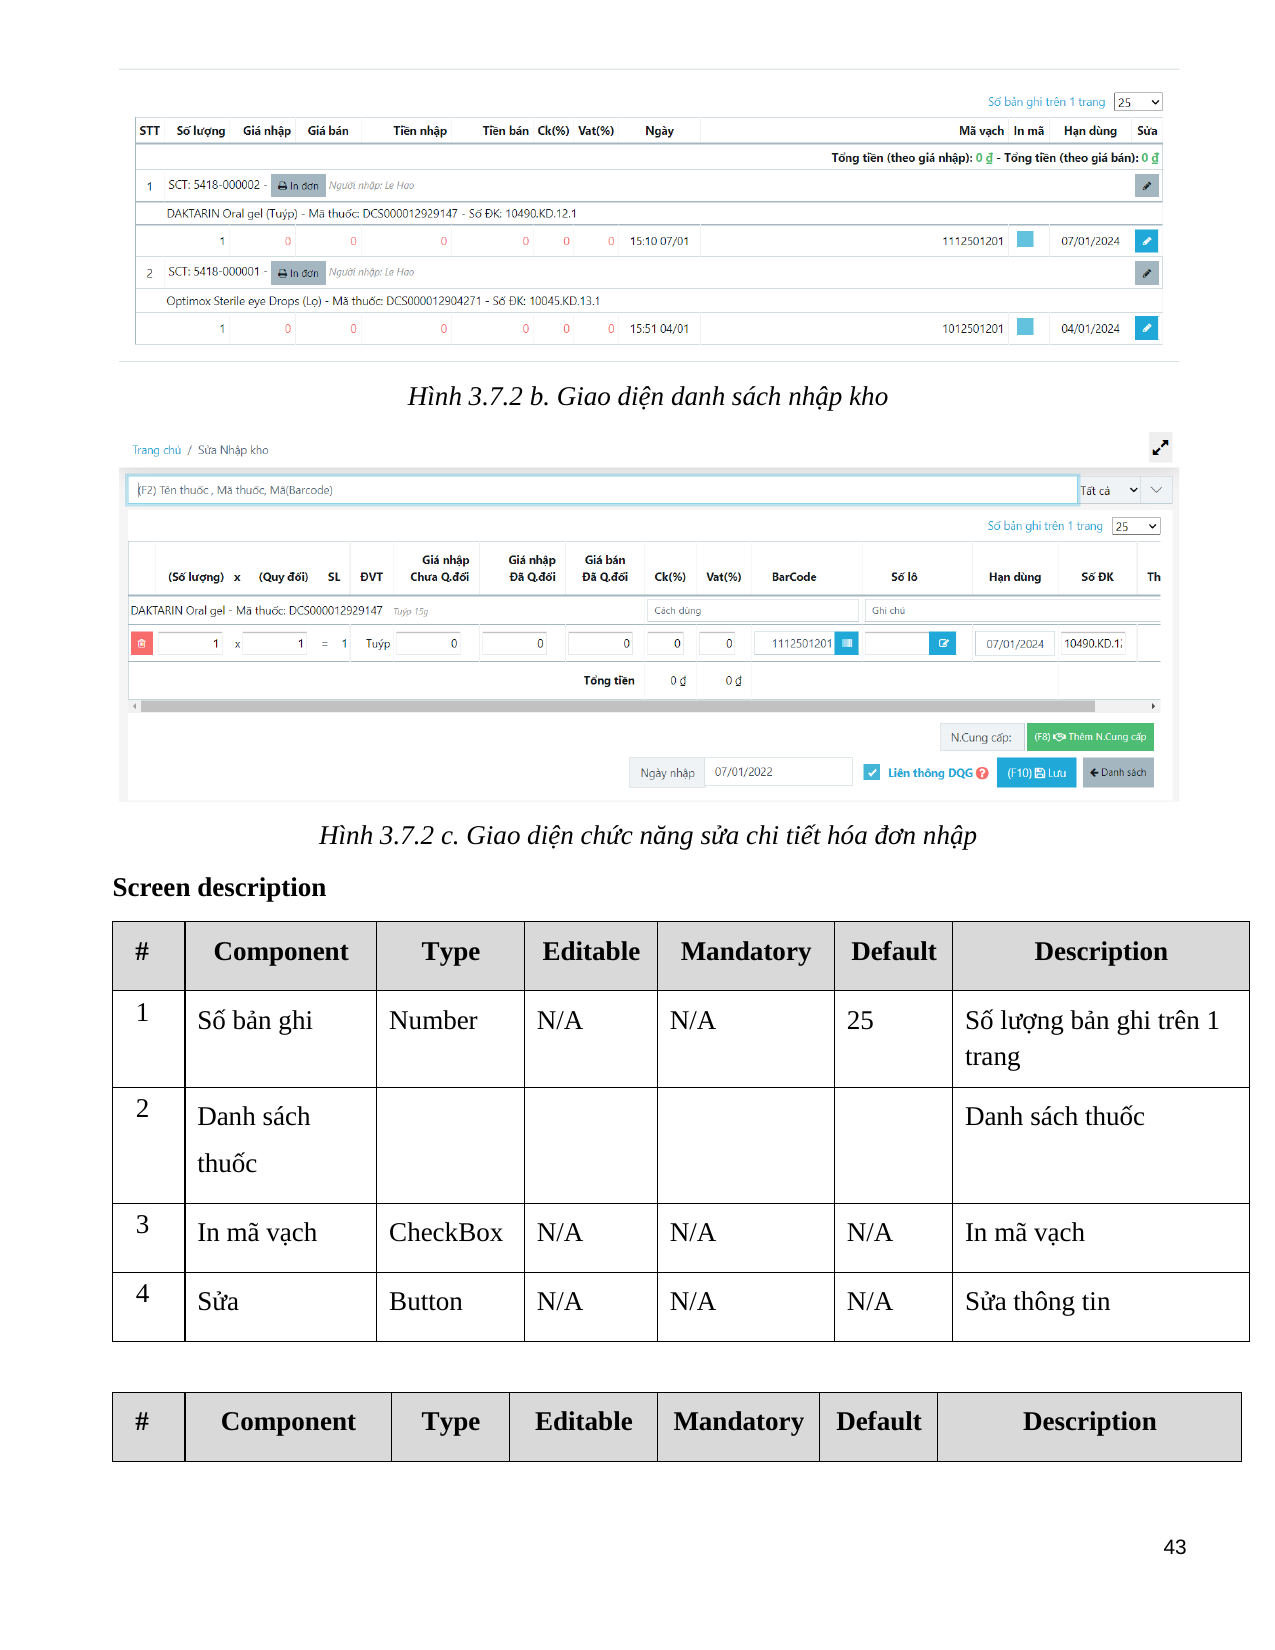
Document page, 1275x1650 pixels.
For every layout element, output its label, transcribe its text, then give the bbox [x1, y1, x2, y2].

table_cell Number [377, 991, 524, 1087]
table_cell N/A [835, 1273, 952, 1341]
table_header Default [820, 1393, 937, 1461]
table_header Editable [510, 1393, 657, 1461]
table_cell [835, 1088, 952, 1203]
table_header # [113, 922, 184, 990]
table_cell [525, 1088, 657, 1203]
table_cell N/A [658, 1273, 834, 1341]
table_cell N/A [835, 1204, 952, 1272]
table_header Component [186, 1393, 391, 1461]
table_header Mandatory [658, 922, 834, 990]
text Screen description [112, 871, 1186, 902]
picture [119, 432, 1180, 802]
table_cell Số bản ghi [186, 991, 376, 1087]
picture [119, 68, 1180, 362]
table_cell N/A [525, 1273, 657, 1341]
text Hình 3.7.2 b. Giao diện danh sách nhập kho [112, 380, 1186, 411]
table_header Component [186, 922, 376, 990]
table_cell N/A [658, 991, 834, 1087]
table_cell N/A [658, 1204, 834, 1272]
table_header Description [953, 922, 1249, 990]
table_cell [658, 1088, 834, 1203]
table_cell 25 [835, 991, 952, 1087]
table_cell In mã vạch [953, 1204, 1249, 1272]
table_header # [113, 1393, 184, 1461]
table_cell N/A [525, 991, 657, 1087]
table_cell 1 [113, 991, 184, 1087]
table_cell Sửa [186, 1273, 376, 1341]
table_cell 3 [113, 1204, 184, 1272]
table_header Type [392, 1393, 509, 1461]
table_cell [377, 1088, 524, 1203]
table_cell In mã vạch [186, 1204, 376, 1272]
table_cell Danh sách thuốc [953, 1088, 1249, 1203]
table_header Description [938, 1393, 1241, 1461]
table_header Default [835, 922, 952, 990]
table_cell 2 [113, 1088, 184, 1203]
table_header Type [377, 922, 524, 990]
table_cell Sửa thông tin [953, 1273, 1249, 1341]
table_cell Số lượng bản ghi trên 1 trang [953, 991, 1249, 1087]
table_cell Button [377, 1273, 524, 1341]
table_cell Danh sách thuốc [186, 1088, 376, 1203]
table_cell 4 [113, 1273, 184, 1341]
table_header Mandatory [658, 1393, 819, 1461]
table_header Editable [525, 922, 657, 990]
table_cell CheckBox [377, 1204, 524, 1272]
table_cell N/A [525, 1204, 657, 1272]
text Hình 3.7.2 c. Giao diện chức năng sửa chi tiết hóa đơn nhập [112, 819, 1186, 851]
